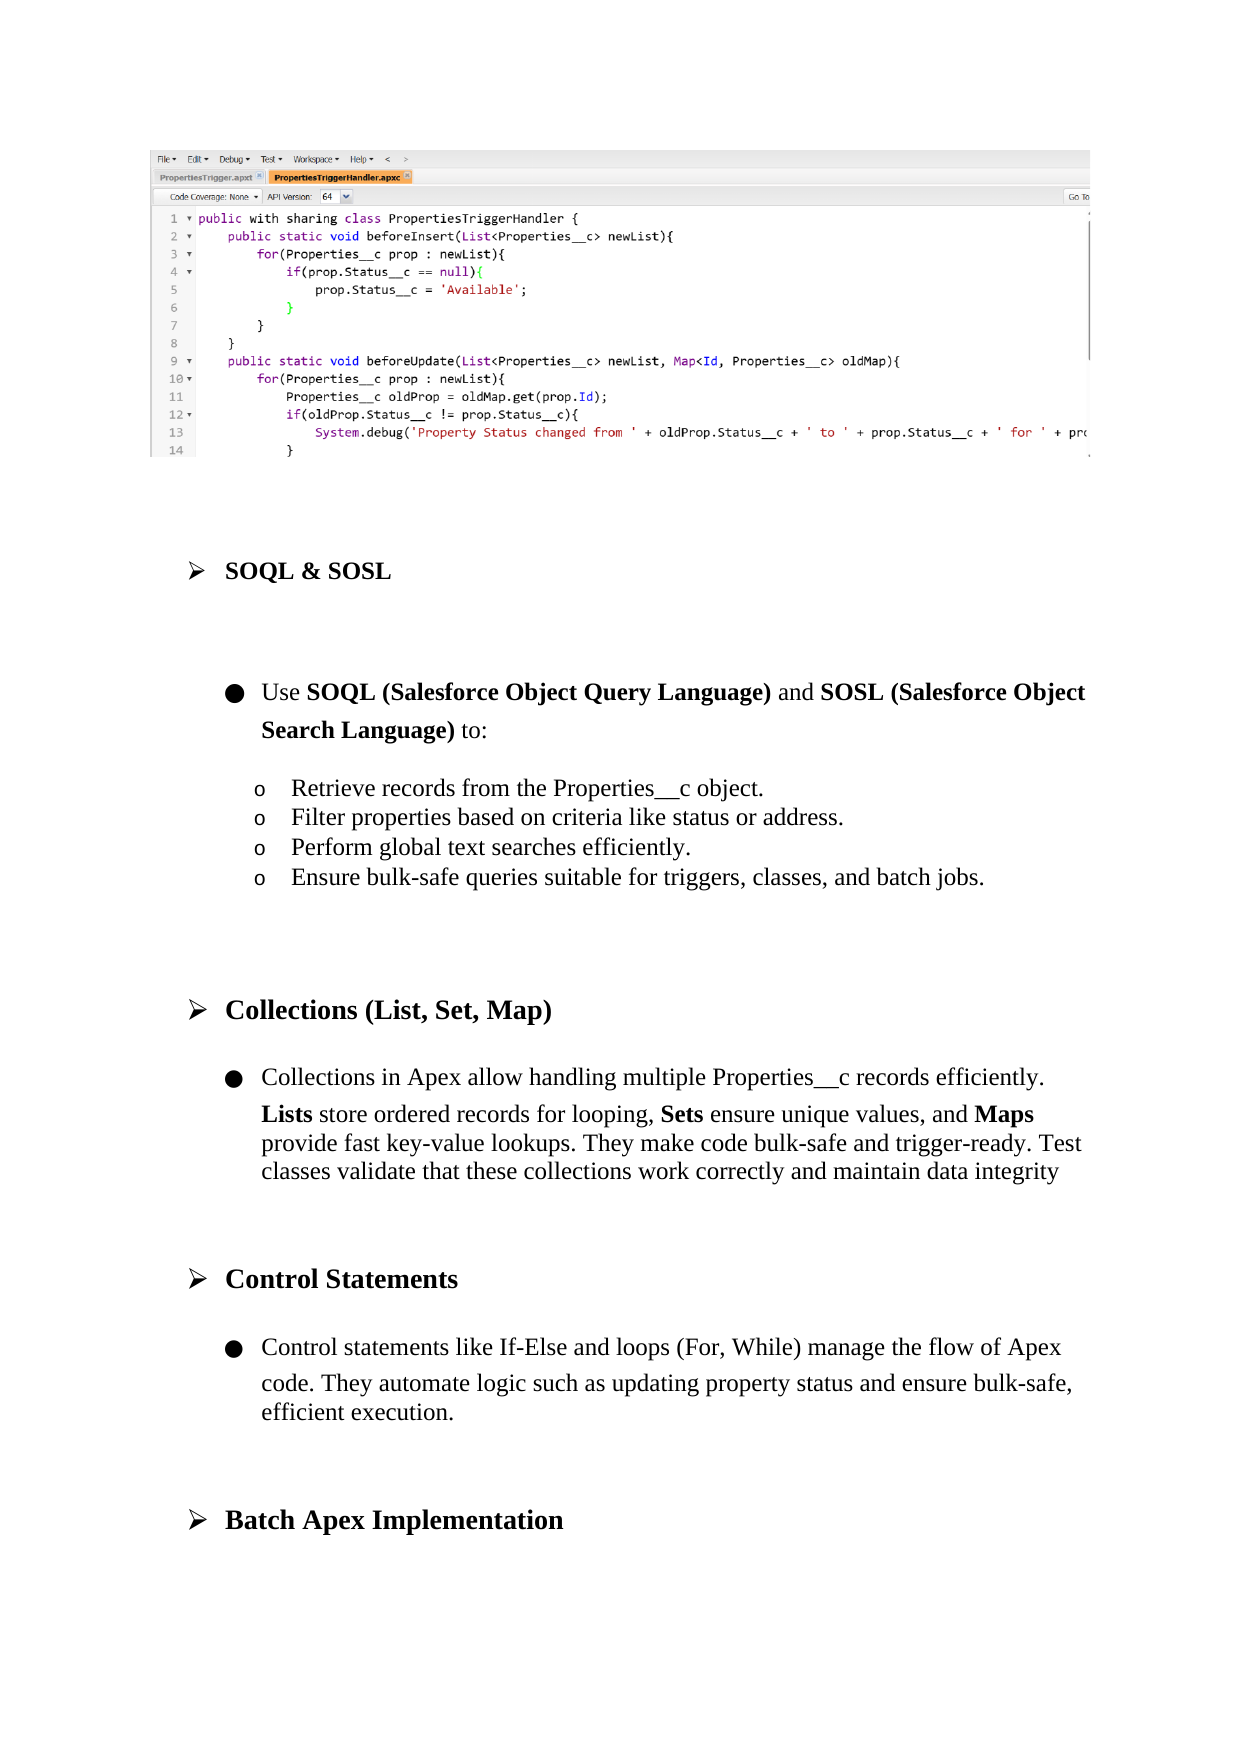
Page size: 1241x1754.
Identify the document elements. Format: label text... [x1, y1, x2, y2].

list Filter properties based on criteria like status or address. [253, 802, 1090, 832]
subtitle Batch Apex Implementation [187, 1488, 1090, 1546]
list Ensure bulk-safe queries suitable for triggers, classes, and batch jobs. [253, 862, 1090, 891]
list SOQL & SOSL [187, 543, 1090, 594]
list Retrieve records from the Properties__c object. [253, 773, 1090, 802]
subtitle Control Statements [187, 1247, 1090, 1305]
list Collections in Apex allow handling multiple Properties__c records efficiently. Lists store ordered records for looping, Sets ensure unique values, and Maps provide fast key-value lookups. They make code bulk-safe and trigger-ready. Test classes validate that these collections work correctly and maintain data integrity [224, 1052, 1090, 1185]
list Perform global text searches efficiently. [253, 832, 1090, 862]
list Use SOQL (Salesforce Object Query Language) and SOSL (Salesforce Object Search Language) to: [224, 664, 1090, 744]
subtitle Collections (List, Set, Map) [187, 977, 1090, 1035]
picture [150, 150, 1091, 457]
list Control statements like If-Else and loops (For, While) manage the flow of Apex code. They automate logic such as updating property status and ensure bulk-safe, efficient execution. [224, 1322, 1090, 1426]
